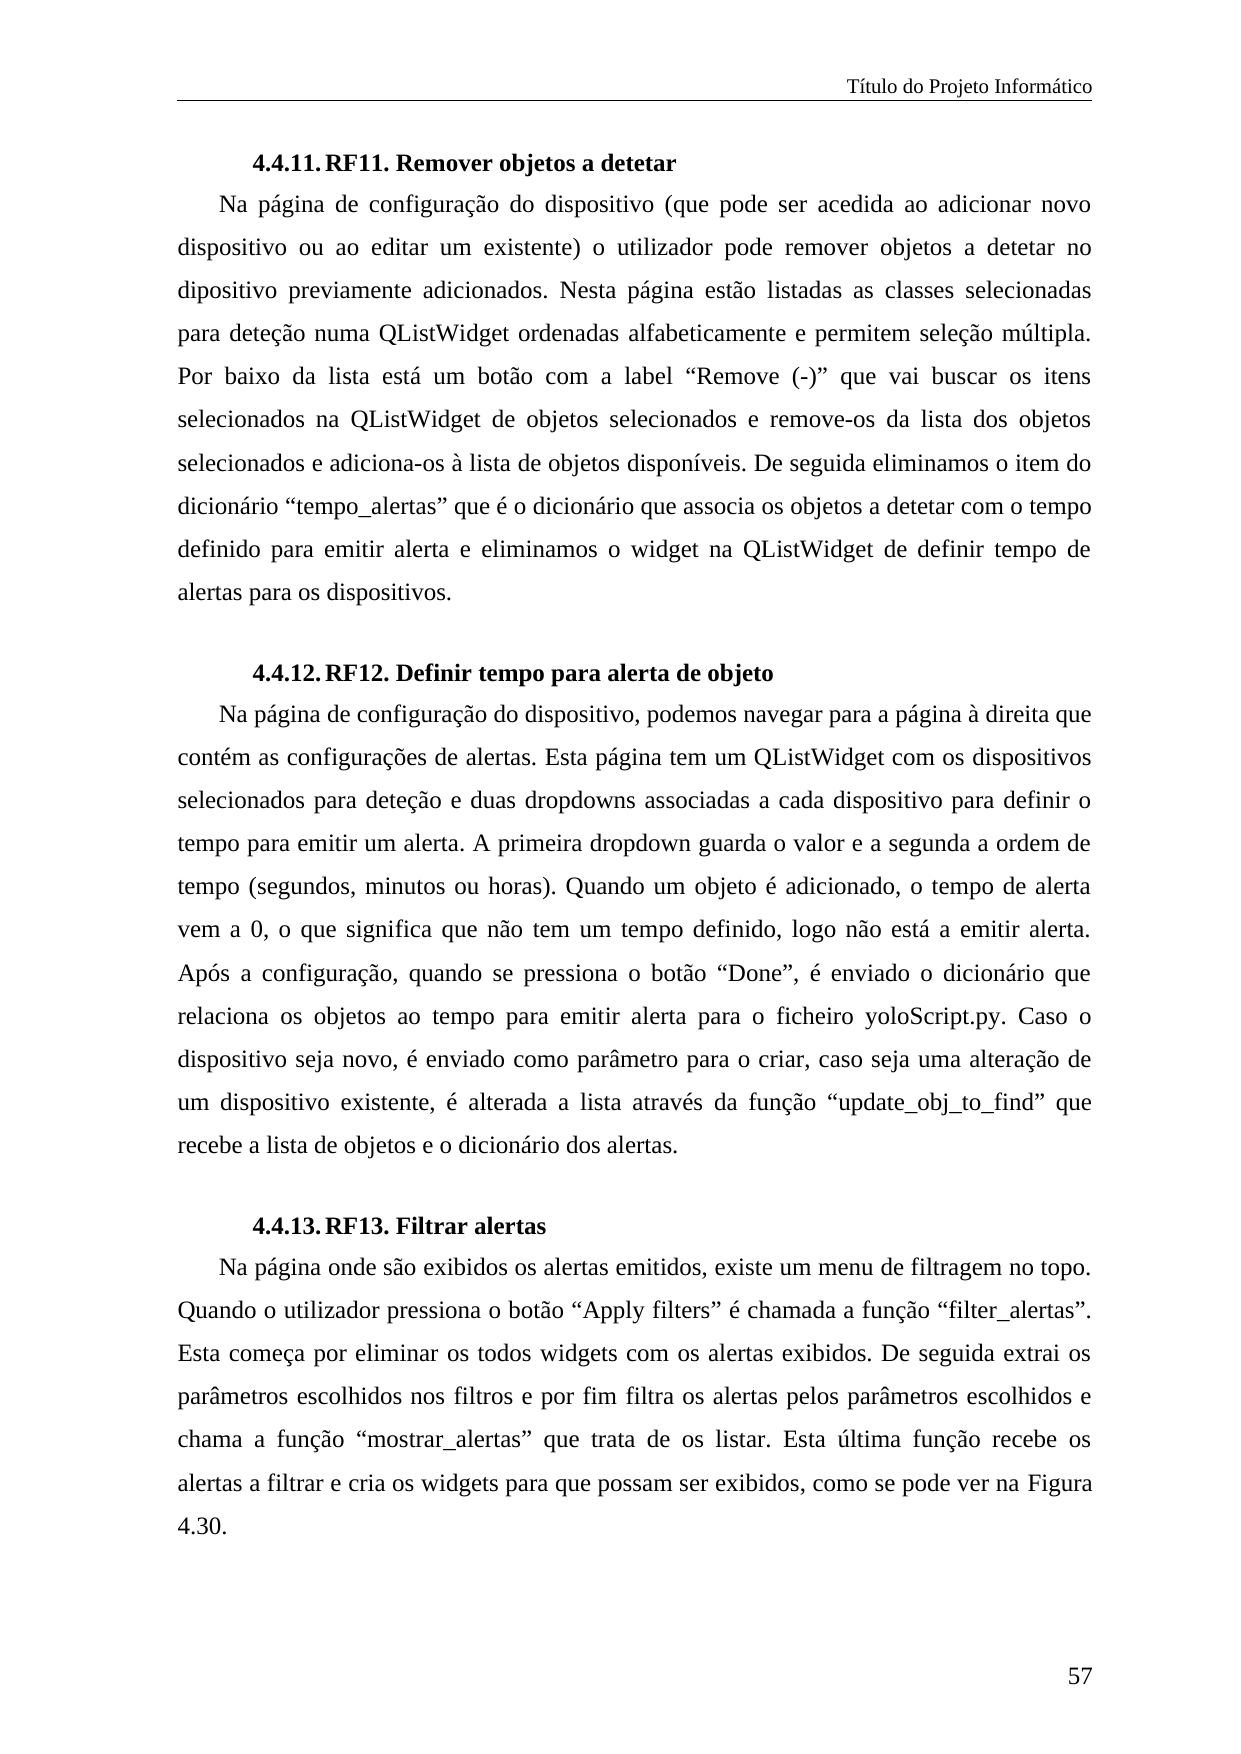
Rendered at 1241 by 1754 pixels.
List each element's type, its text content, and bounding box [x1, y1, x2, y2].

subtitle RF13. Filtrar alertas [252, 1211, 1092, 1239]
text Na página de configuração do dispositivo, podemos navegar para a página à direita que contém as configurações de alertas. Esta página tem um QListWidget com os dispositivos selecionados para deteção e duas dropdowns associadas a cada dispositivo para definir o tempo para emitir um alerta. A primeira dropdown guarda o valor e a segunda a ordem de tempo (segundos, minutos ou horas). Quando um objeto é adicionado, o tempo de alerta vem a 0, o que significa que não tem um tempo definido, logo não está a emitir alerta. Após a configuração, quando se pressiona o botão “Done”, é enviado o dicionário que relaciona os objetos ao tempo para emitir alerta para o ficheiro yoloScript.py. Caso o dispositivo seja novo, é enviado como parâmetro para o criar, caso seja uma alteração de um dispositivo existente, é alterada a lista através da função “update_obj_to_find” que recebe a lista de objetos e o dicionário dos alertas. [177, 699, 1092, 1159]
subtitle RF12. Definir tempo para alerta de objeto [252, 658, 1092, 686]
text Na página de configuração do dispositivo (que pode ser acedida ao adicionar novo dispositivo ou ao editar um existente) o utilizador pode remover objetos a detetar no dipositivo previamente adicionados. Nesta página estão listadas as classes selecionadas para deteção numa QListWidget ordenadas alfabeticamente e permitem seleção múltipla. Por baixo da lista está um botão com a label “Remove (-)” que vai buscar os itens selecionados na QListWidget de objetos selecionados e remove-os da lista dos objetos selecionados e adiciona-os à lista de objetos disponíveis. De seguida eliminamos o item do dicionário “tempo_alertas” que é o dicionário que associa os objetos a detetar com o tempo definido para emitir alerta e eliminamos o widget na QListWidget de definir tempo de alertas para os dispositivos. [177, 189, 1092, 606]
subtitle RF11. Remover objetos a detetar [252, 148, 1092, 176]
